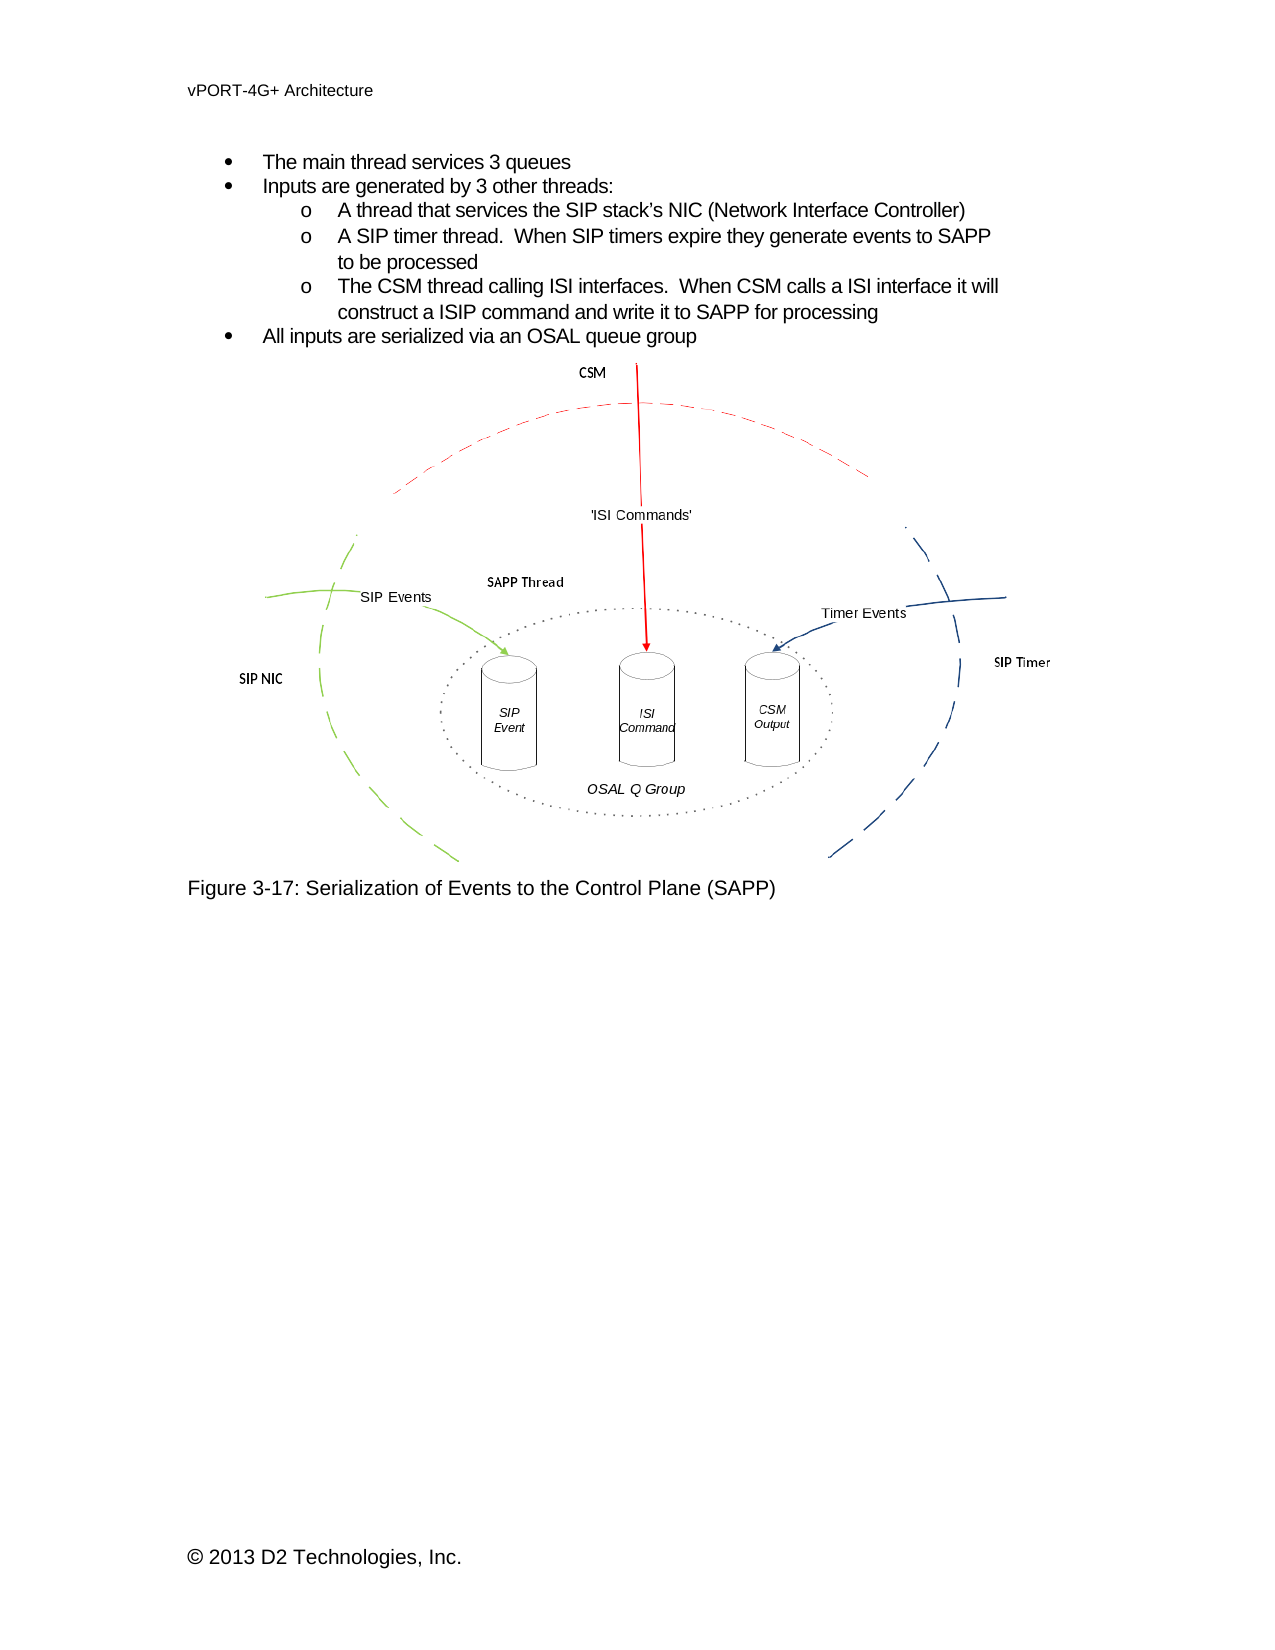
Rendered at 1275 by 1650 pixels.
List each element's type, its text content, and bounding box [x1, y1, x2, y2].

list The CSM thread calling ISI interfaces. When CSM calls a ISI interface it will construct a ISIP command and write it to SAPP for processing [300, 274, 1008, 323]
list A thread that services the SIP stack’s NIC (Network Interface Controller) [300, 198, 1008, 224]
list A SIP timer thread. When SIP timers expire they generate events to SAPP to be processed [300, 224, 1008, 274]
list The main thread services 3 queues [225, 150, 1008, 174]
list Inputs are generated by 3 other threads: [225, 174, 1008, 198]
list All inputs are serialized via an OSAL queue group [225, 323, 1008, 348]
